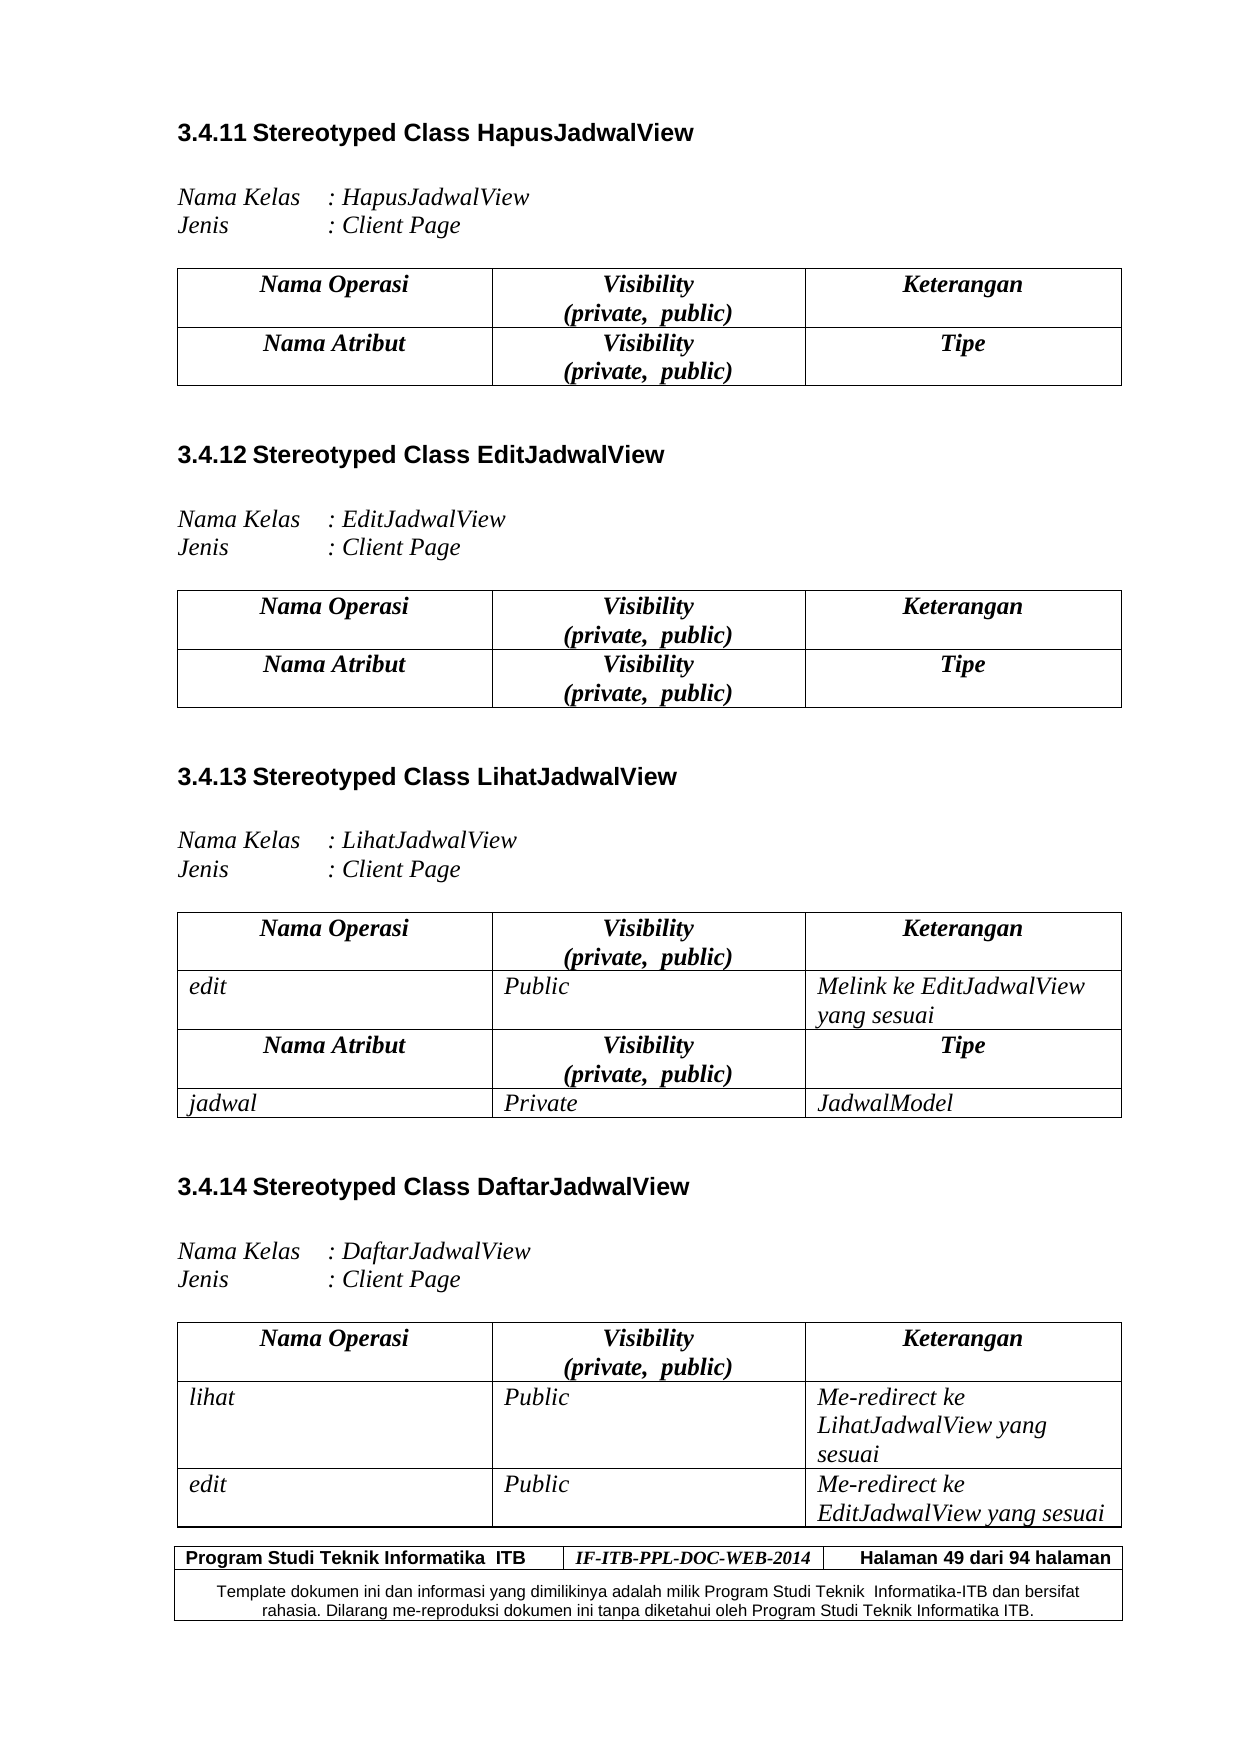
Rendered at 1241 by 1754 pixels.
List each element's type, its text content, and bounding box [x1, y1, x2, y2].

table_header Nama Operasi [178, 591, 492, 648]
table_header Visibility (private, public) [493, 1323, 805, 1381]
table_cell Visibility (private, public) [493, 650, 805, 707]
table_cell Nama Atribut [178, 1030, 492, 1087]
table_header Nama Operasi [178, 1323, 492, 1381]
text Nama Kelas : HapusJadwalView [177, 182, 1122, 211]
text Jenis : Client Page [177, 211, 1122, 239]
table_cell Tipe [806, 650, 1121, 707]
table_cell Visibility (private, public) [493, 1030, 805, 1087]
table_header Keterangan [806, 913, 1121, 970]
text Nama Kelas : LihatJadwalView [177, 826, 1122, 854]
subtitle Stereotyped Class EditJadwalView [177, 440, 1122, 469]
table_header Visibility (private, public) [493, 913, 805, 970]
table_cell edit [178, 1469, 492, 1526]
table_header Keterangan [806, 269, 1121, 327]
table_cell Nama Atribut [178, 650, 492, 707]
table_header Visibility (private, public) [493, 269, 805, 327]
table_cell Visibility (private, public) [493, 328, 805, 385]
table_header Visibility (private, public) [493, 591, 805, 648]
table_header Keterangan [806, 591, 1121, 648]
text Nama Kelas : DaftarJadwalView [177, 1236, 1122, 1264]
table_cell Me-redirect ke LihatJadwalView yang sesuai [806, 1382, 1121, 1468]
text Jenis : Client Page [177, 854, 1122, 883]
subtitle Stereotyped Class DaftarJadwalView [177, 1172, 1122, 1201]
text Jenis : Client Page [177, 532, 1122, 561]
table_cell Nama Atribut [178, 328, 492, 385]
text Jenis : Client Page [177, 1264, 1122, 1293]
subtitle Stereotyped Class HapusJadwalView [177, 118, 1122, 147]
table_cell jadwal [178, 1089, 492, 1117]
table_header Keterangan [806, 1323, 1121, 1381]
table_cell lihat [178, 1382, 492, 1468]
table_cell edit [178, 971, 492, 1029]
table_cell Melink ke EditJadwalView yang sesuai [806, 971, 1121, 1029]
table_header Nama Operasi [178, 913, 492, 970]
table_cell Private [493, 1089, 805, 1117]
table_cell Public [493, 971, 805, 1029]
table_cell Public [493, 1382, 805, 1468]
table_cell Public [493, 1469, 805, 1526]
text Nama Kelas : EditJadwalView [177, 504, 1122, 532]
table_cell Tipe [806, 328, 1121, 385]
table_cell Tipe [806, 1030, 1121, 1087]
table_header Nama Operasi [178, 269, 492, 327]
table_cell JadwalModel [806, 1089, 1121, 1117]
subtitle Stereotyped Class LihatJadwalView [177, 762, 1122, 791]
table_cell Me-redirect ke EditJadwalView yang sesuai [806, 1469, 1121, 1526]
